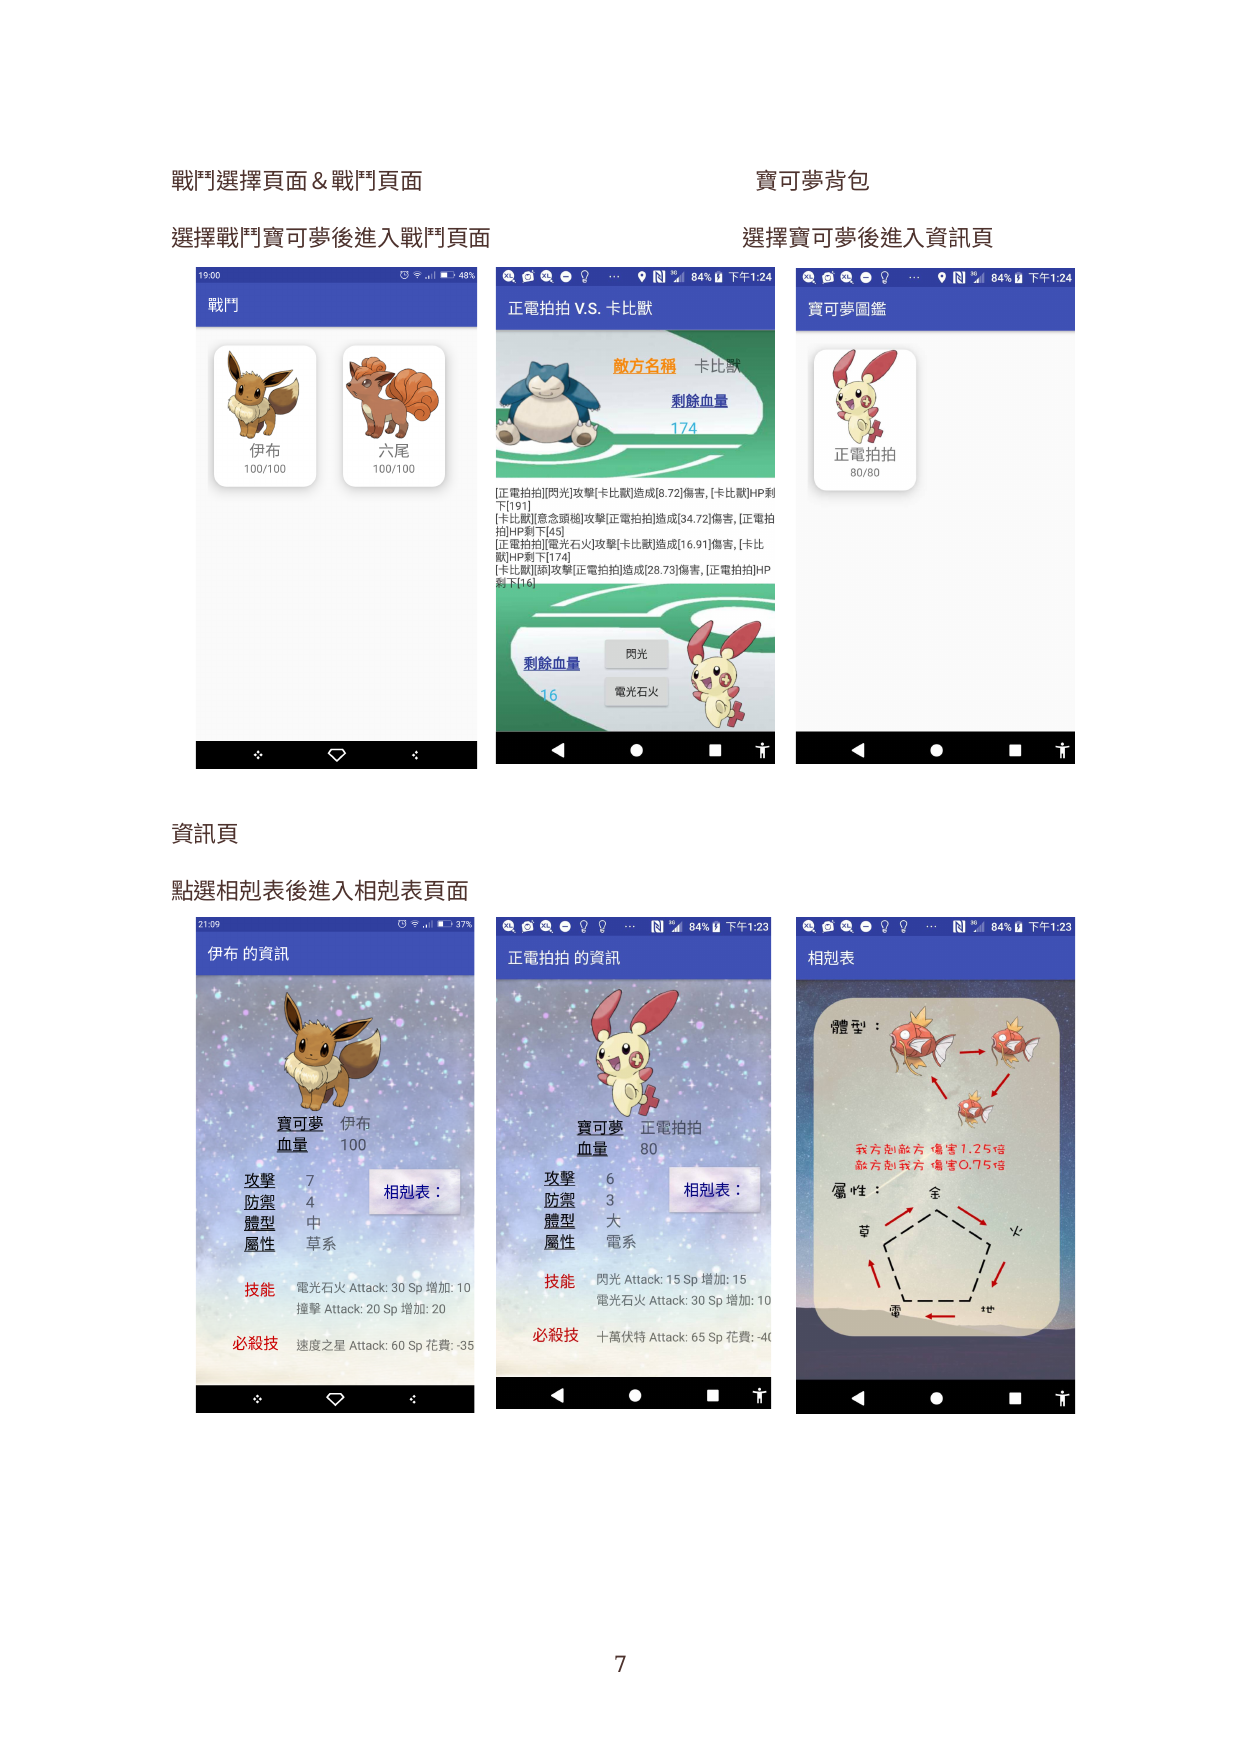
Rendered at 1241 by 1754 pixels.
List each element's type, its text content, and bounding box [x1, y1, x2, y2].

picture [796, 917, 1076, 1413]
picture [195, 267, 478, 769]
picture [495, 267, 775, 764]
picture [195, 917, 475, 1413]
text 點選相剋表後進入相剋表頁面 [171, 873, 1069, 906]
picture [496, 917, 771, 1409]
text 選擇戰鬥寶可夢後進入戰鬥頁面 選擇寶可夢後進入資訊頁 [171, 220, 1069, 253]
picture [795, 268, 1075, 764]
text 戰鬥選擇頁面＆戰鬥頁面 寶可夢背包 [171, 162, 1069, 196]
